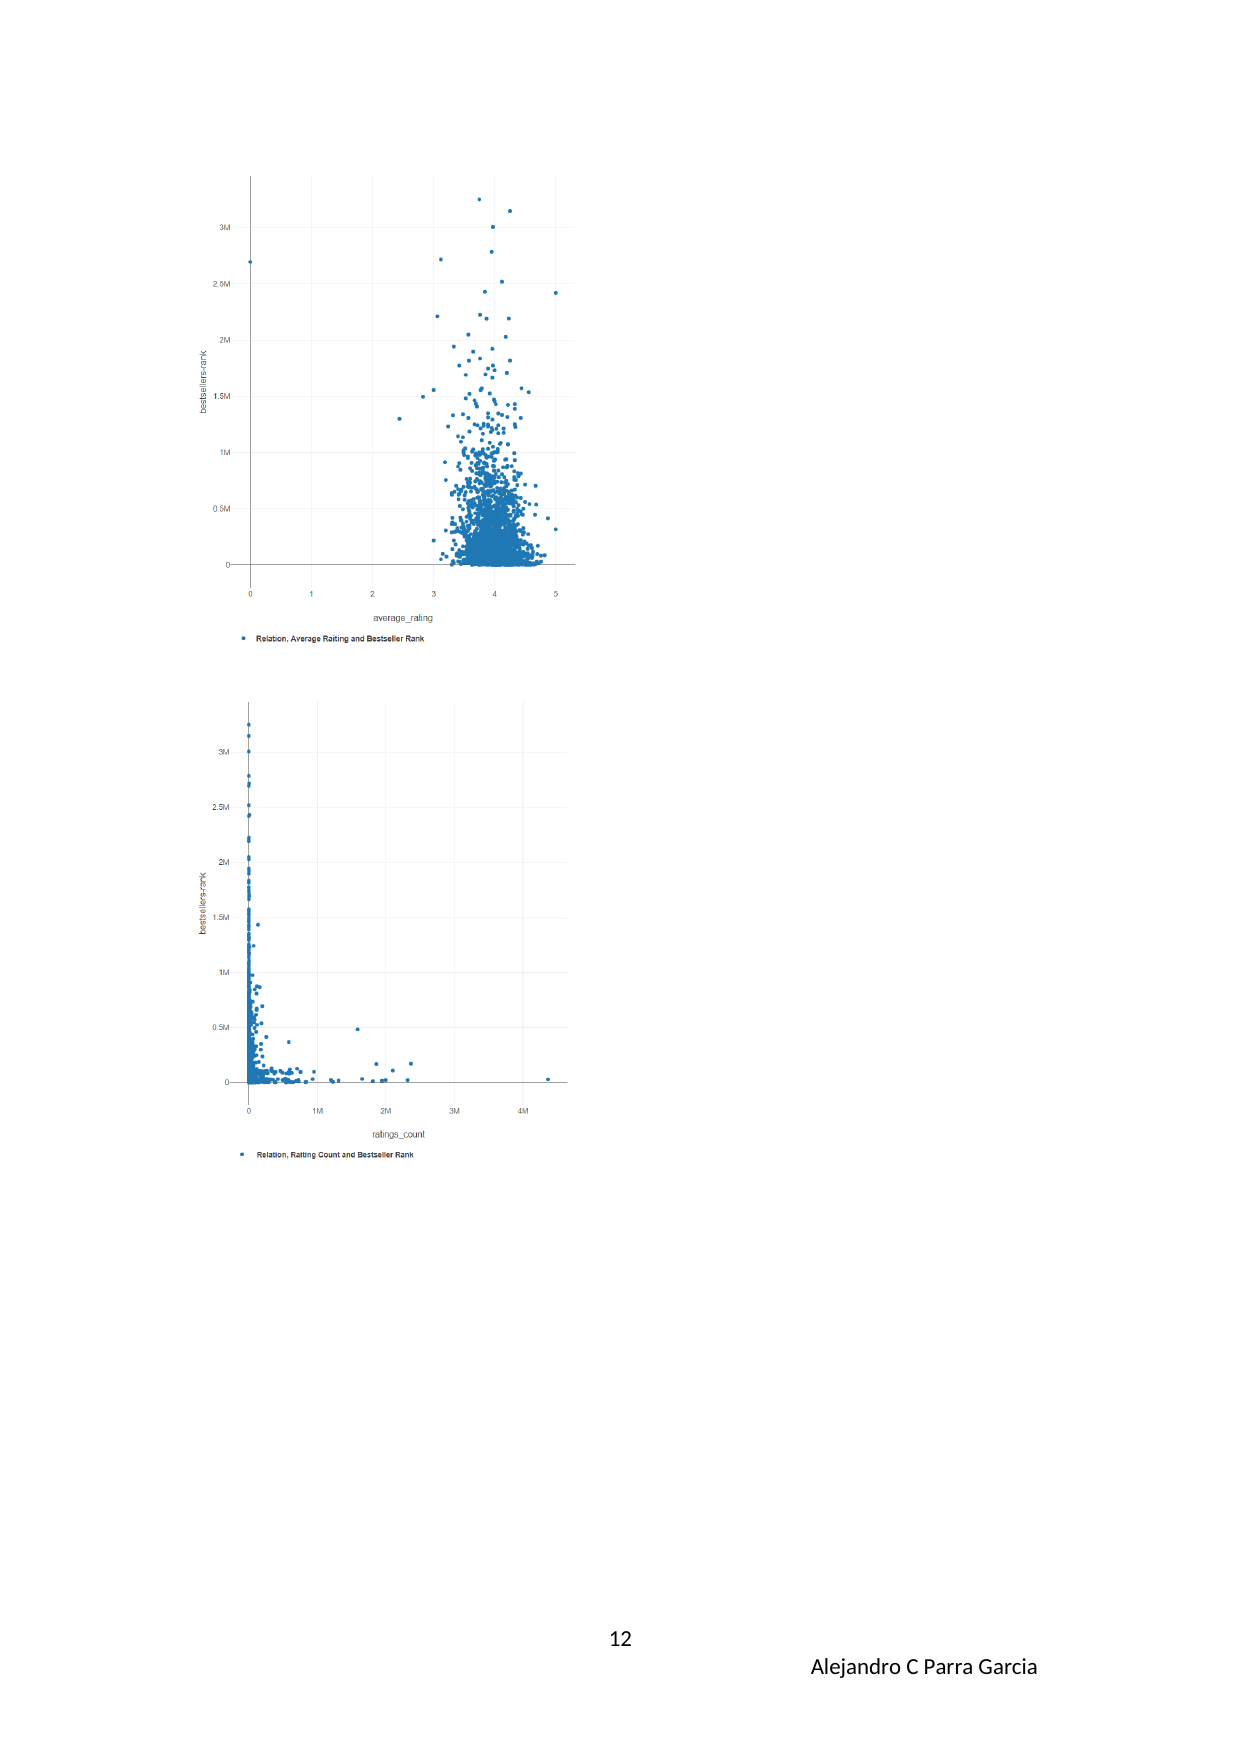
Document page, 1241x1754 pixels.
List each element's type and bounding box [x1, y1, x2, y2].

picture [177, 667, 591, 1161]
picture [177, 147, 591, 649]
